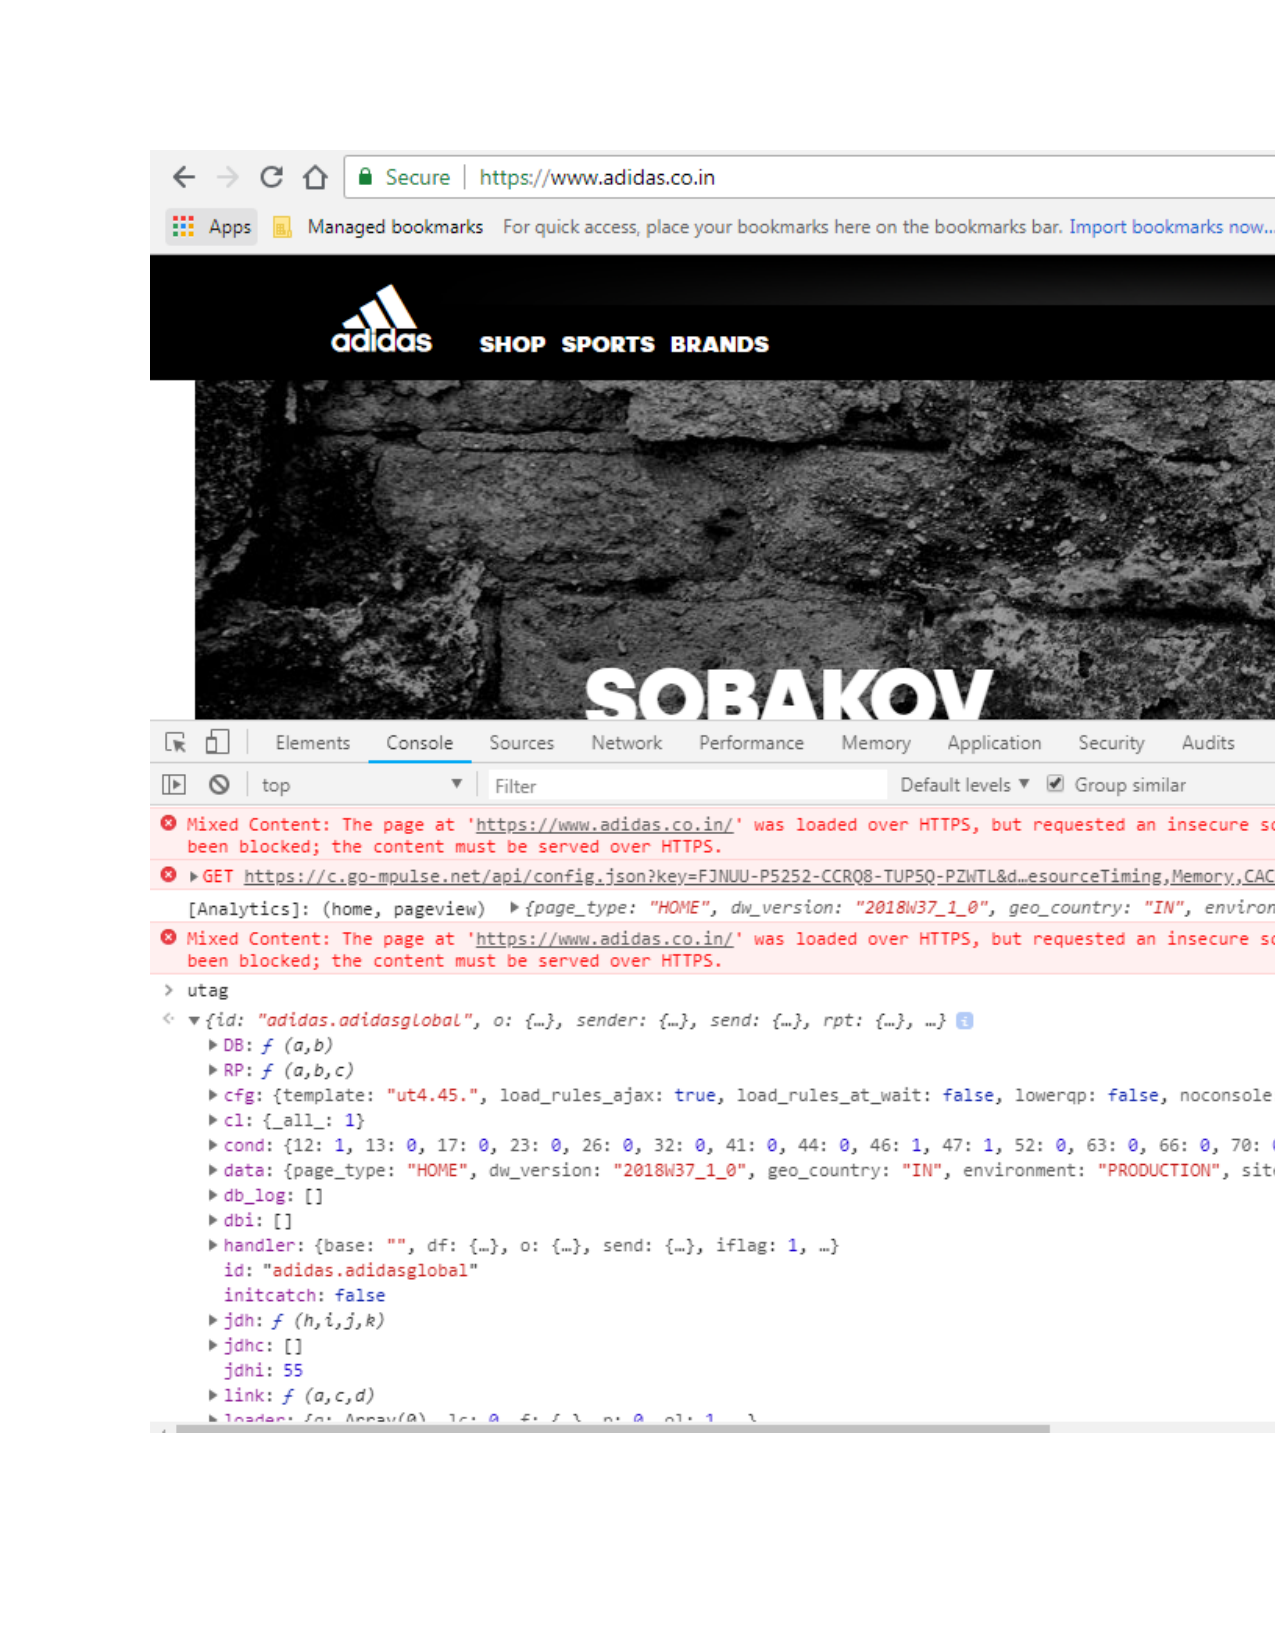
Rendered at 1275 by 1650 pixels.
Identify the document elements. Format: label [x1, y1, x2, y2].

picture [150, 150, 1275, 1433]
